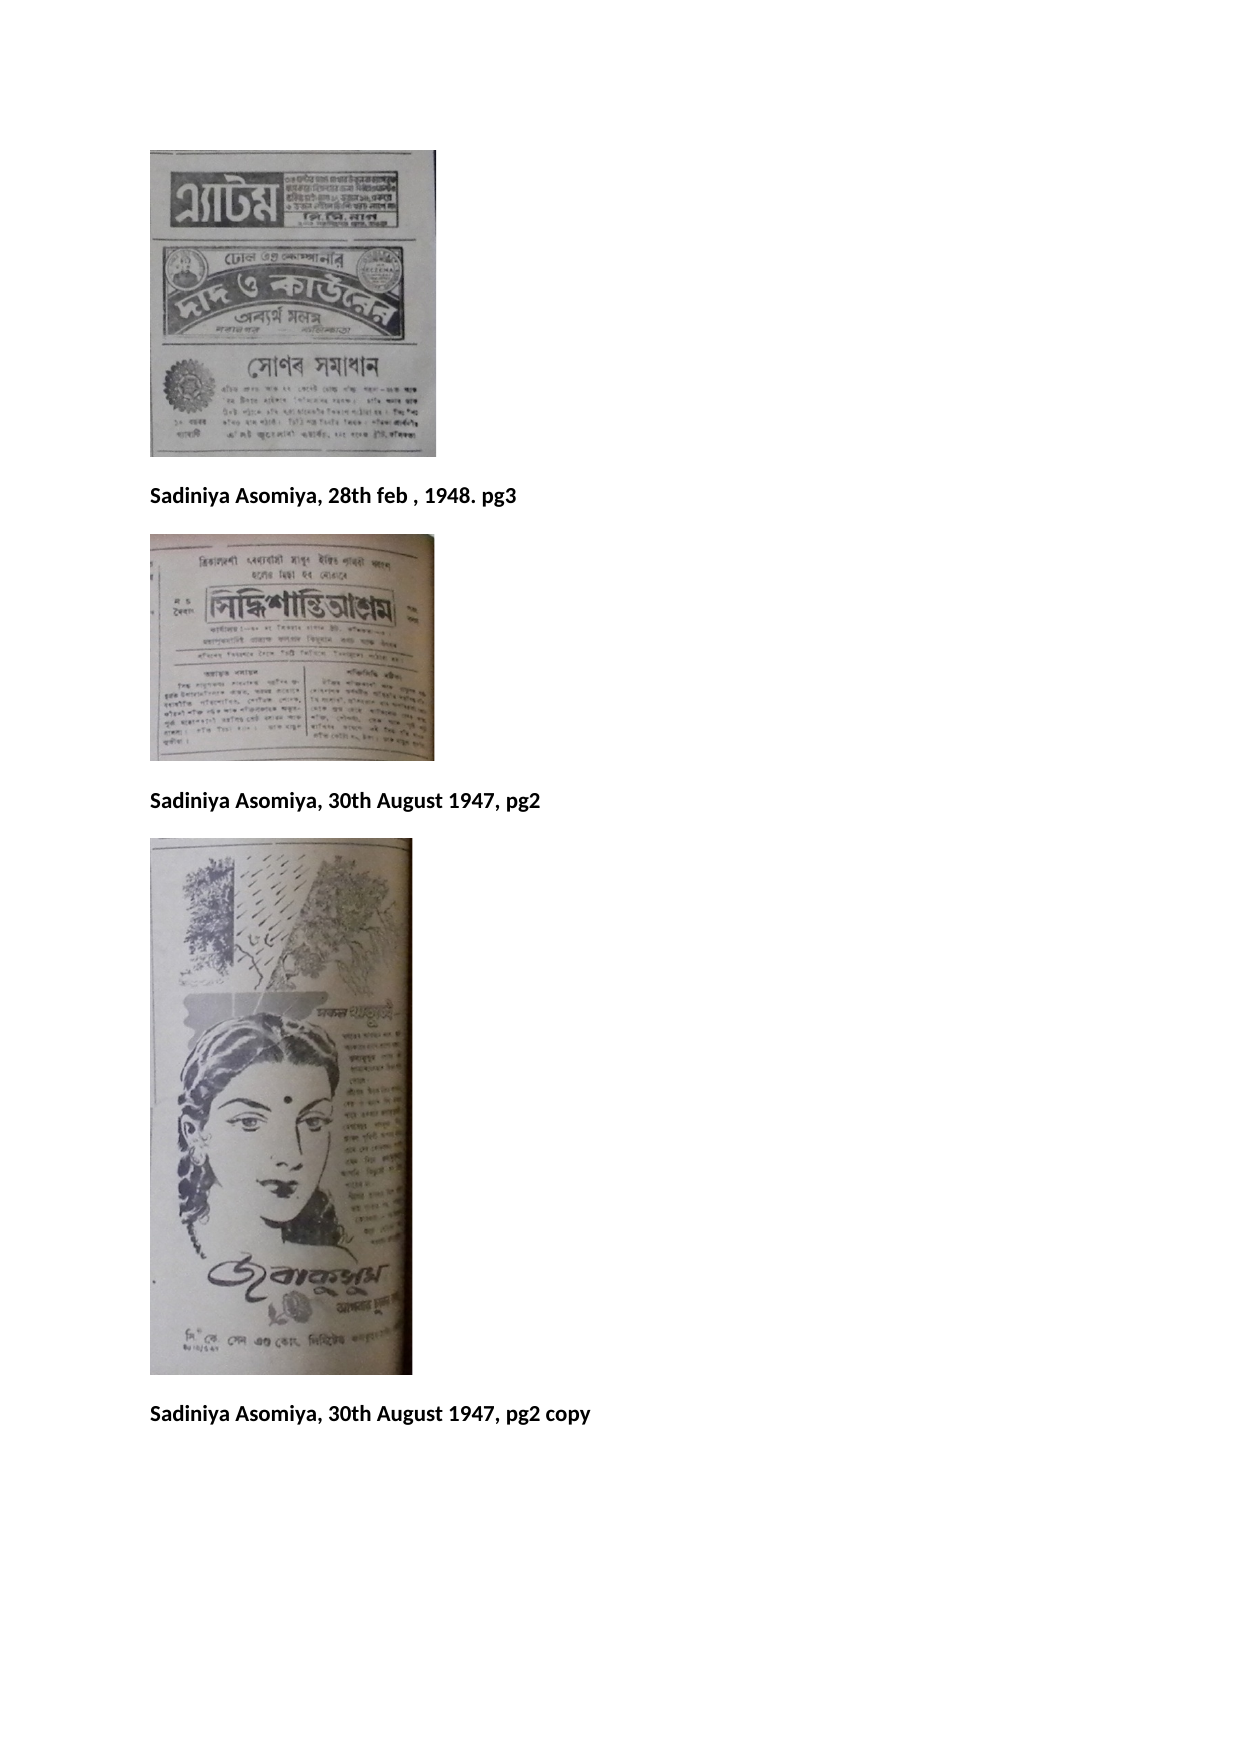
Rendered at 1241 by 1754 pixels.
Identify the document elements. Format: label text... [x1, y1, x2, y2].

picture [150, 150, 437, 457]
text Sadiniya Asomiya, 30th August 1947, pg2 copy [150, 1399, 1090, 1427]
text Sadiniya Asomiya, 28th feb , 1948. pg3 [150, 481, 1090, 509]
picture [150, 534, 435, 761]
picture [150, 838, 413, 1375]
text Sadiniya Asomiya, 30th August 1947, pg2 [150, 786, 1090, 814]
